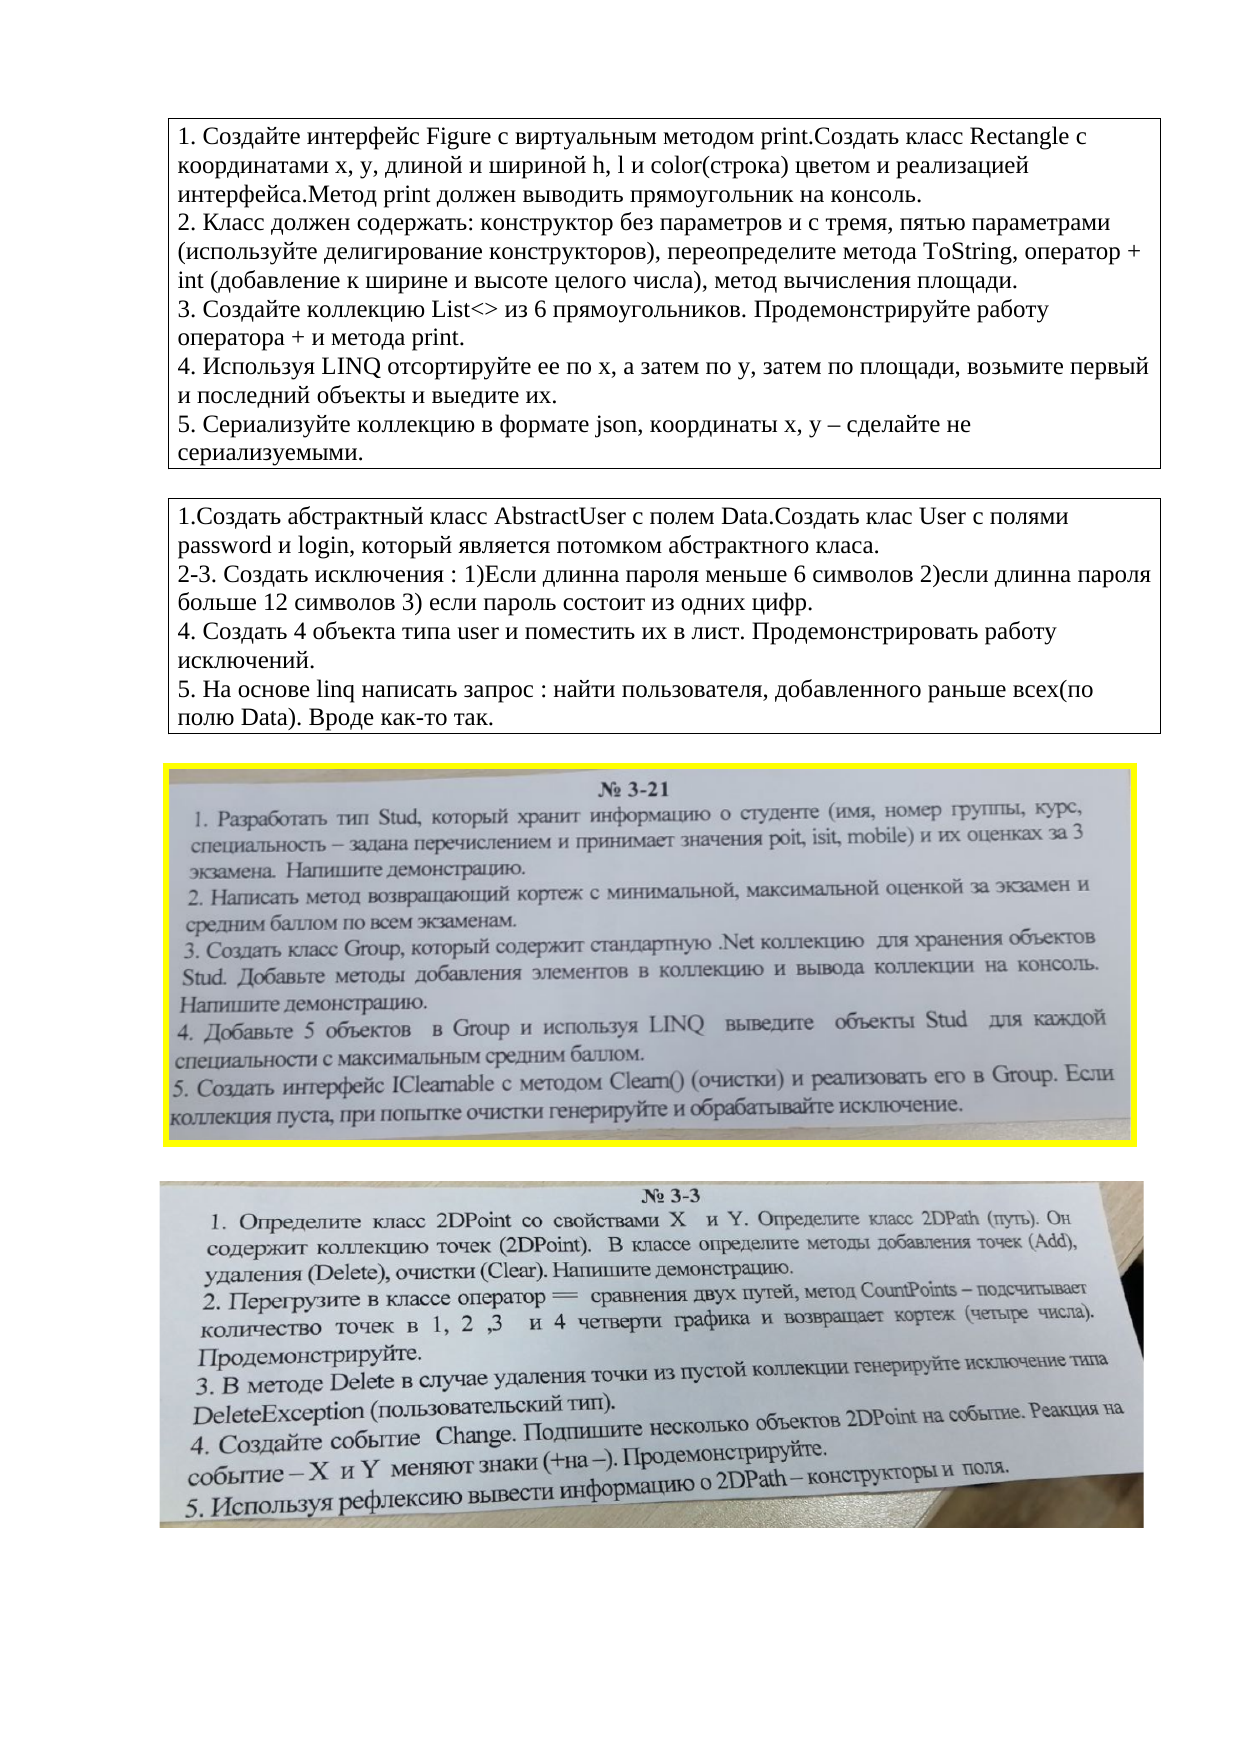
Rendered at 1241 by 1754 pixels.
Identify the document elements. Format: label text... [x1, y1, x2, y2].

text 1.Создать абстрактный класс AbstractUser с полем Data.Создать клас User с полями password и login, который является потомком абстрактного класа. [169, 499, 1160, 559]
picture [169, 769, 1131, 1140]
text 4. Создать 4 объекта типа user и поместить их в лист. Продемонстрировать работу исключений. [177, 616, 1152, 671]
text 5. На основе linq написать запрос : найти пользователя, добавленного раньше всех(по полю Data). Вроде как-то так. [169, 671, 1160, 733]
text 4. Используя LINQ отсортируйте ее по x, а затем по y, затем по площади, возьмите первый и последний объекты и выедите их. [177, 351, 1152, 406]
text 1. Создайте интерфейс Figure c виртуальным методом print.Создать класс Rectangle с координатами x, y, длиной и шириной h, l и color(строка) цветом и реализацией интерфейса.Метод print должен выводить прямоугольник на консоль. [169, 119, 1160, 207]
text 2-3. Создать исключения : 1)Если длинна пароля меньше 6 символов 2)если длинна пароля больше 12 символов 3) если пароль состоит из одних цифр. [177, 559, 1152, 616]
picture [159, 1181, 1144, 1528]
text 2. Класс должен содержать: конструктор без параметров и с тремя, пятью параметрами (используйте делигирование конструкторов), переопределите метода ToString, оператор + int (добавление к ширине и высоте целого числа), метод вычисления площади. [177, 207, 1152, 294]
text 3. Создайте коллекцию List<> из 6 прямоугольников. Продемонстрируйте работу оператора + и метода print. [177, 294, 1152, 351]
text 5. Сериализуйте коллекцию в формате json, координаты x, y – сделайте не сериализуемыми. [169, 406, 1160, 468]
